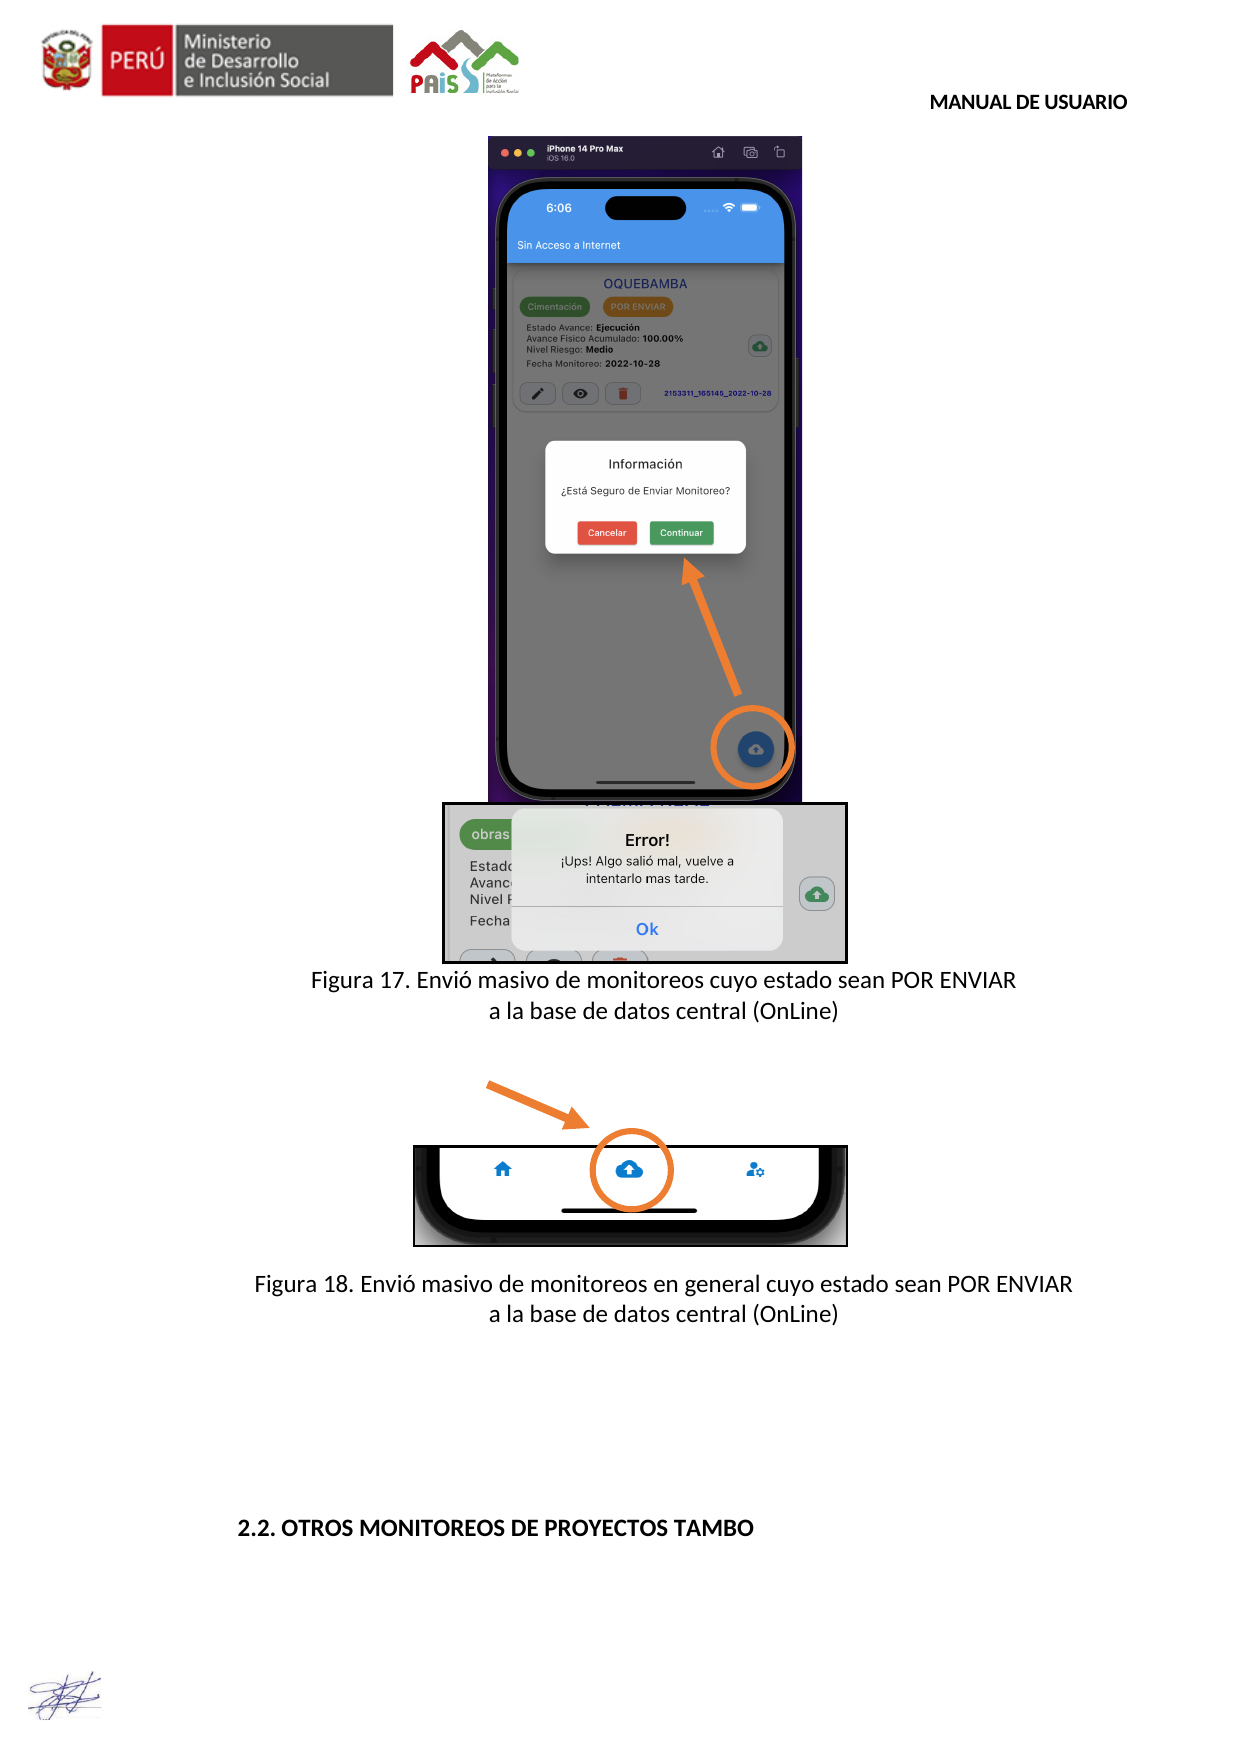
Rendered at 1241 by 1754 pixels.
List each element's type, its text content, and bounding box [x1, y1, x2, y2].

list a la base de datos central (OnLine) [200, 995, 1128, 1026]
picture [28, 21, 542, 110]
picture [488, 136, 803, 802]
picture [596, 1148, 667, 1206]
list Figura 17. Envió masivo de monitoreos cuyo estado sean POR ENVIAR [200, 964, 1128, 995]
list a la base de datos central (OnLine) [200, 1298, 1128, 1329]
list OTROS MONITOREOS DE PROYECTOS TAMBO [237, 1512, 1128, 1543]
picture [445, 805, 845, 961]
picture [415, 1148, 846, 1245]
list Figura 18. Envió masivo de monitoreos en general cuyo estado sean POR ENVIAR [200, 1268, 1128, 1298]
picture [28, 1671, 102, 1721]
